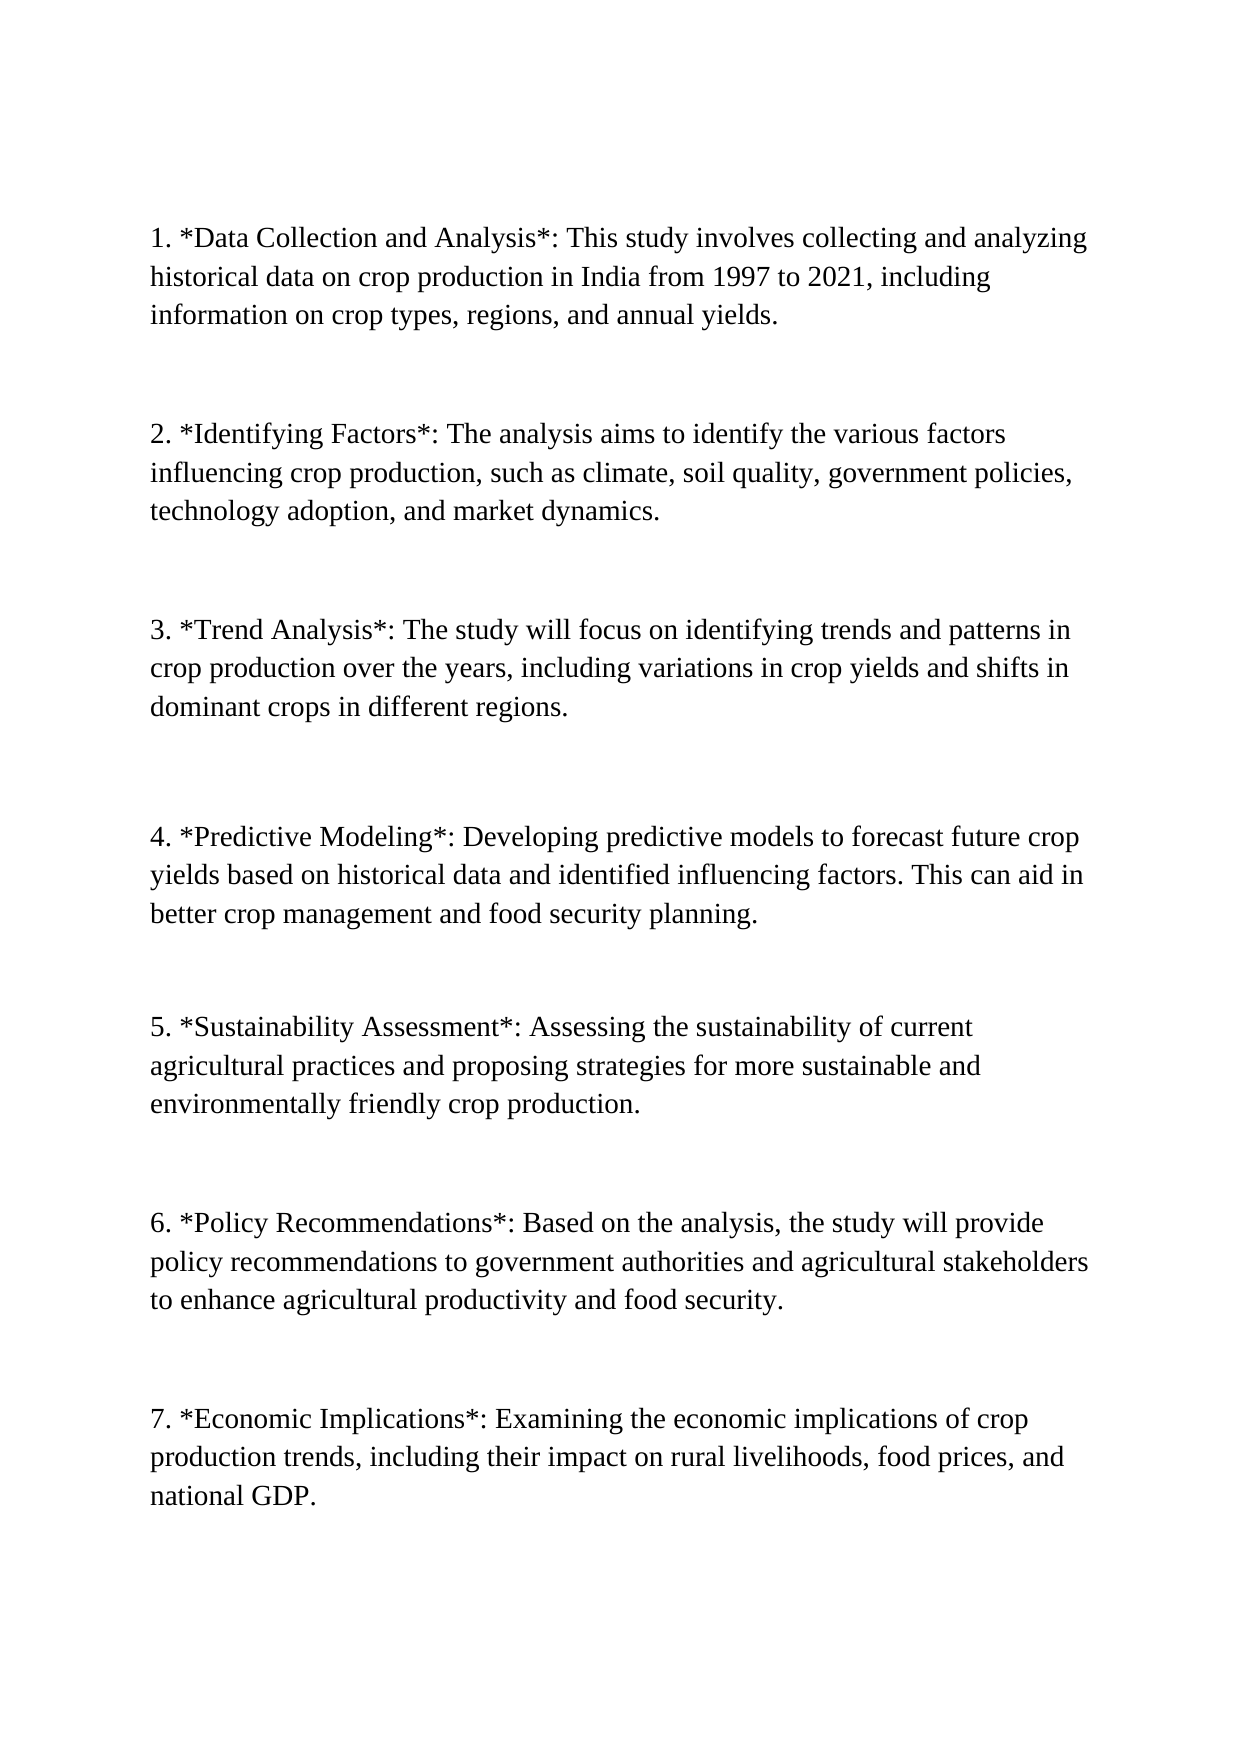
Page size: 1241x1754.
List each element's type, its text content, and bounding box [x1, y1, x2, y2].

text 5. *Sustainability Assessment*: Assessing the sustainability of current agricultural practices and proposing strategies for more sustainable and environmentally friendly crop production. [150, 1009, 1090, 1120]
text 6. *Policy Recommendations*: Based on the analysis, the study will provide policy recommendations to government authorities and agricultural stakeholders to enhance agricultural productivity and food security. [150, 1205, 1090, 1316]
text 1. *Data Collection and Analysis*: This study involves collecting and analyzing historical data on crop production in India from 1997 to 2021, including information on crop types, regions, and annual yields. [150, 220, 1090, 331]
text 4. *Predictive Modeling*: Developing predictive models to forecast future crop yields based on historical data and identified influencing factors. This can aid in better crop management and food security planning. [150, 819, 1090, 929]
text 7. *Economic Implications*: Examining the economic implications of crop production trends, including their impact on rural livelihoods, food prices, and national GDP. [150, 1401, 1090, 1512]
text 2. *Identifying Factors*: The analysis aims to identify the various factors influencing crop production, such as climate, soil quality, government policies, technology adoption, and market dynamics. [150, 416, 1090, 527]
text 3. *Trend Analysis*: The study will focus on identifying trends and patterns in crop production over the years, including variations in crop yields and shifts in dominant crops in different regions. [150, 612, 1090, 723]
